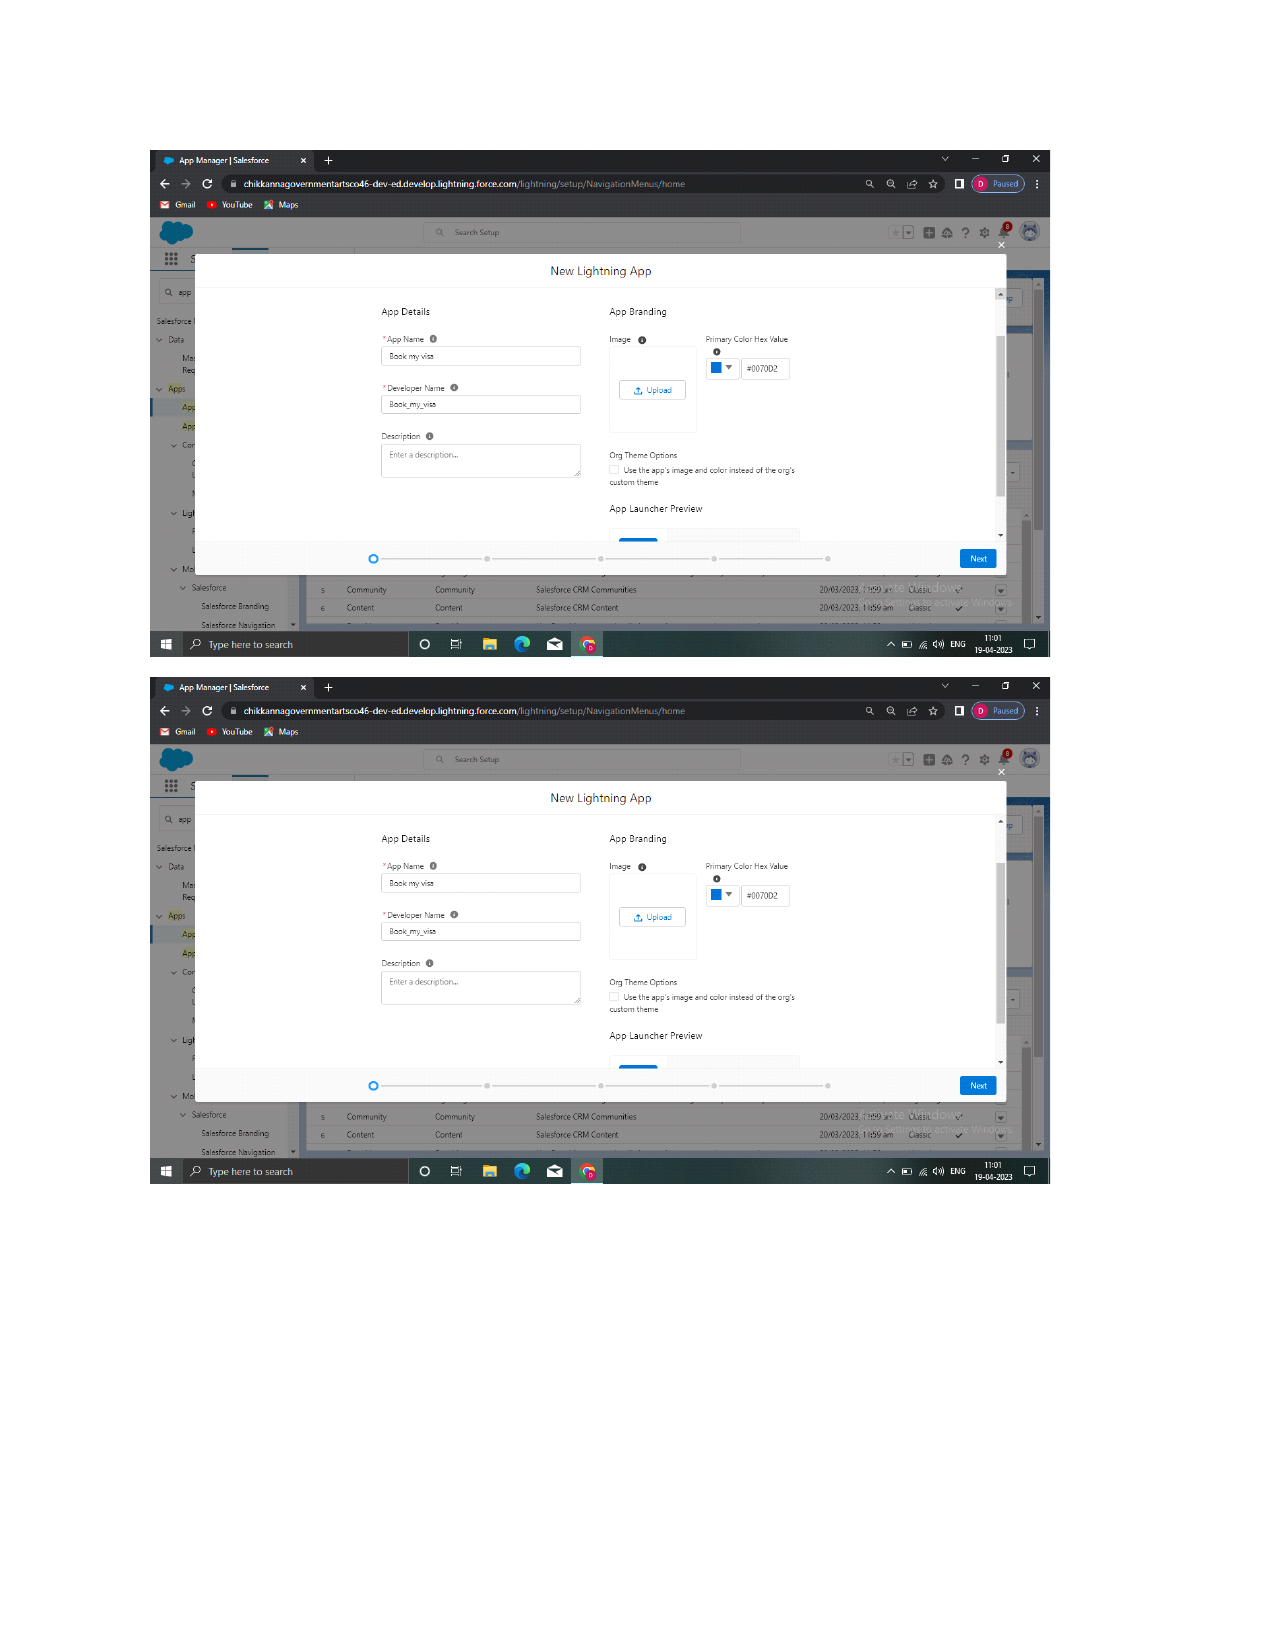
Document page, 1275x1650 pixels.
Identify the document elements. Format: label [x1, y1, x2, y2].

picture [150, 677, 1050, 1184]
picture [150, 150, 1050, 657]
